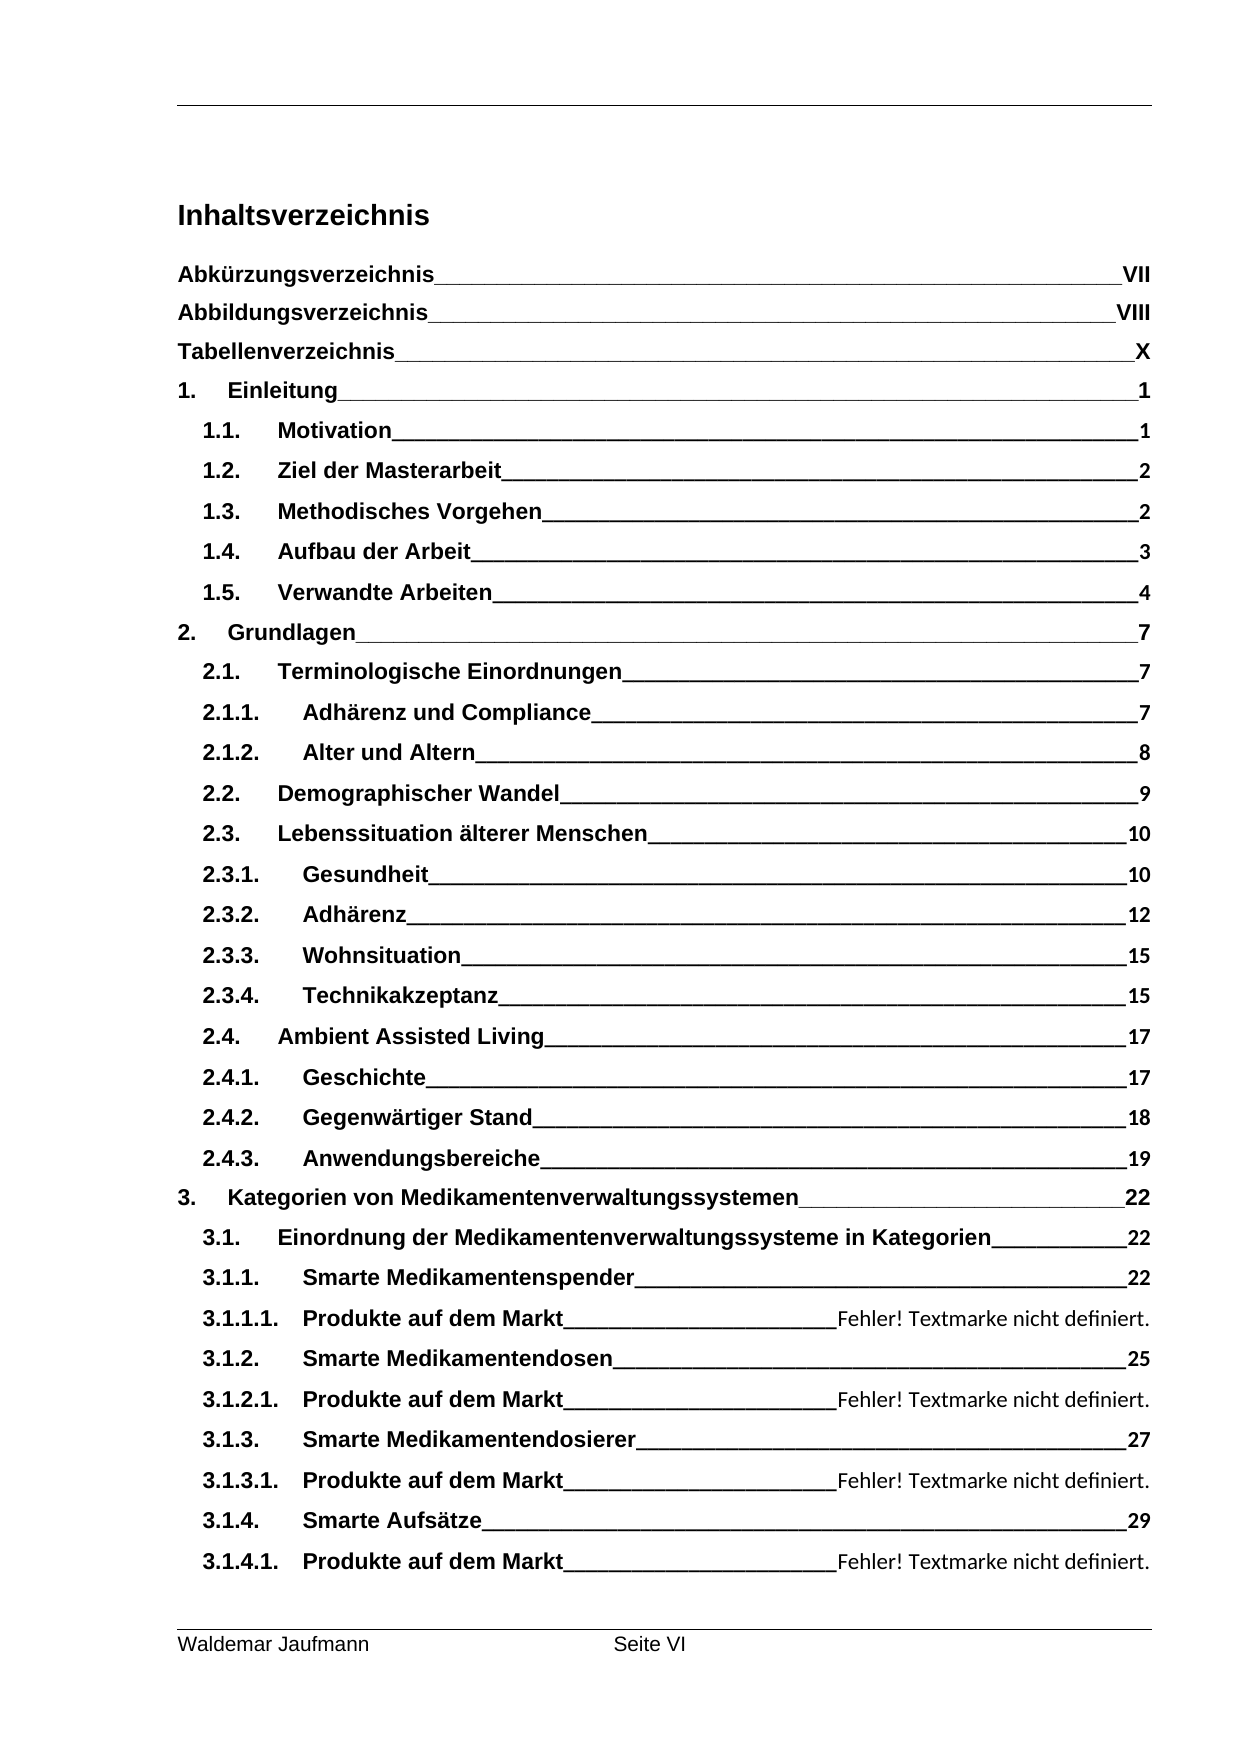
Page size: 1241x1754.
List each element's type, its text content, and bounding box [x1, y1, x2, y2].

text 3.1.2. Smarte Medikamentendosen 25 [202, 1344, 1152, 1373]
text 3.1.4.1. Produkte auf dem Markt Fehler! Textmarke nicht definiert. [202, 1547, 1152, 1575]
text Tabellenverzeichnis X [177, 338, 1152, 364]
subtitle Inhaltsverzeichnis [177, 198, 1152, 231]
text 3.1. Einordnung der Medikamentenverwaltungssysteme in Kategorien 22 [202, 1223, 1152, 1251]
text 3.1.1. Smarte Medikamentenspender 22 [202, 1263, 1152, 1292]
text 2.4. Ambient Assisted Living 17 [202, 1022, 1152, 1050]
text 1. Einleitung 1 [177, 377, 1152, 403]
text 3.1.3.1. Produkte auf dem Markt Fehler! Textmarke nicht definiert. [202, 1466, 1152, 1494]
text 3.1.1.1. Produkte auf dem Markt Fehler! Textmarke nicht definiert. [202, 1304, 1152, 1332]
text 3.1.3. Smarte Medikamentendosierer 27 [202, 1426, 1152, 1454]
text 2.2. Demographischer Wandel 9 [202, 779, 1152, 807]
text Abkürzungsverzeichnis VII [177, 261, 1152, 287]
text 2.4.1. Geschichte 17 [202, 1063, 1152, 1091]
text 1.2. Ziel der Masterarbeit 2 [202, 456, 1152, 484]
text 2.3.3. Wohnsituation 15 [202, 941, 1152, 969]
text 2.4.2. Gegenwärtiger Stand 18 [202, 1103, 1152, 1131]
text 1.3. Methodisches Vorgehen 2 [202, 497, 1152, 525]
text 2.4.3. Anwendungsbereiche 19 [202, 1144, 1152, 1172]
text 2.1.1. Adhärenz und Compliance 7 [202, 698, 1152, 726]
text 2.3. Lebenssituation älterer Menschen 10 [202, 819, 1152, 847]
text 2.3.1. Gesundheit 10 [202, 860, 1152, 888]
text 3. Kategorien von Medikamentenverwaltungssystemen 22 [177, 1184, 1152, 1211]
text 3.1.4. Smarte Aufsätze 29 [202, 1507, 1152, 1535]
text 2.3.4. Technikakzeptanz 15 [202, 982, 1152, 1009]
text 2. Grundlagen 7 [177, 618, 1152, 645]
text Abbildungsverzeichnis VIII [177, 299, 1152, 326]
text 2.1.2. Alter und Altern 8 [202, 738, 1152, 766]
text 2.3.2. Adhärenz 12 [202, 901, 1152, 928]
text 2.1. Terminologische Einordnungen 7 [202, 657, 1152, 685]
text 1.1. Motivation 1 [202, 416, 1152, 444]
text 1.5. Verwandte Arbeiten 4 [202, 578, 1152, 606]
text 3.1.2.1. Produkte auf dem Markt Fehler! Textmarke nicht definiert. [202, 1385, 1152, 1413]
text 1.4. Aufbau der Arbeit 3 [202, 537, 1152, 566]
